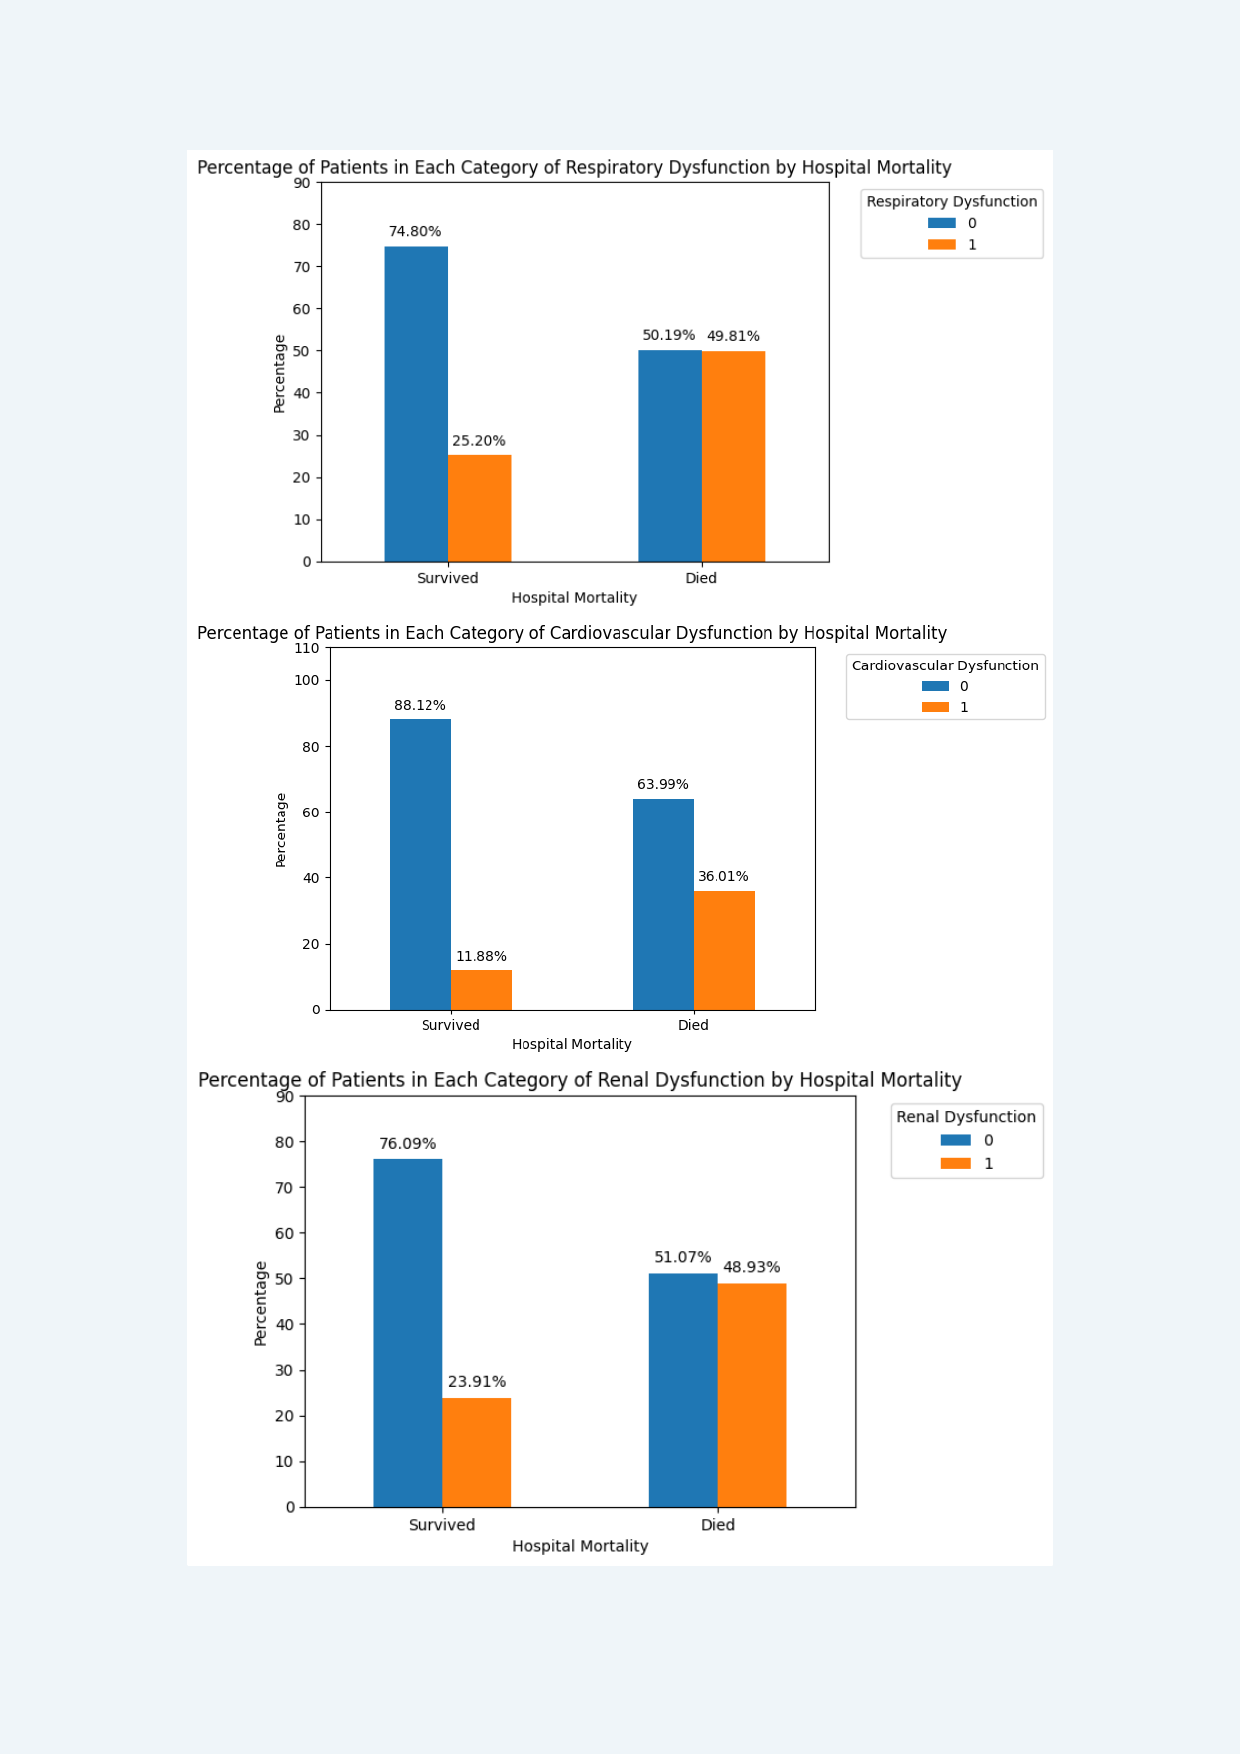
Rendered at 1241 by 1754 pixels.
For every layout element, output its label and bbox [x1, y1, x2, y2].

picture [187, 150, 1053, 1566]
